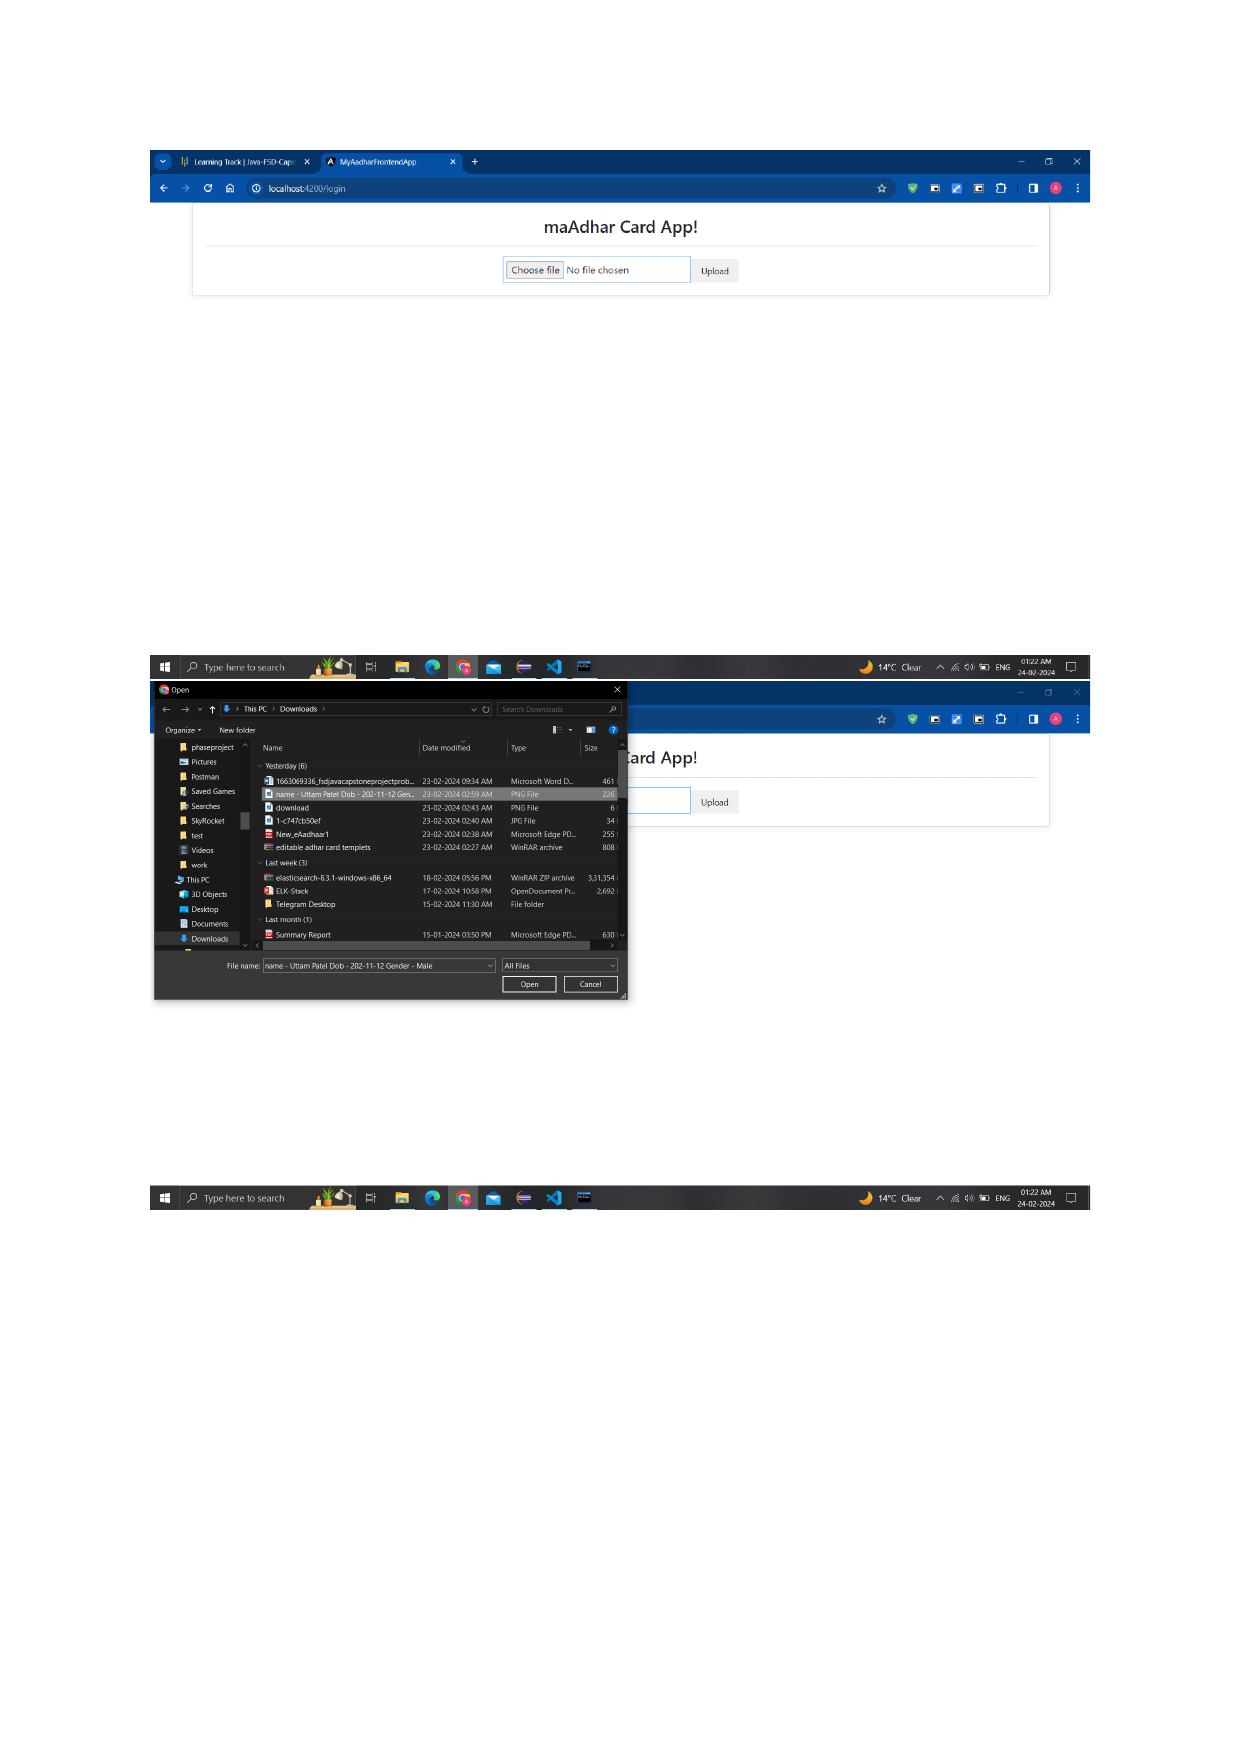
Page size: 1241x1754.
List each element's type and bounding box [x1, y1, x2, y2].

picture [150, 681, 1091, 1210]
picture [150, 150, 1091, 679]
